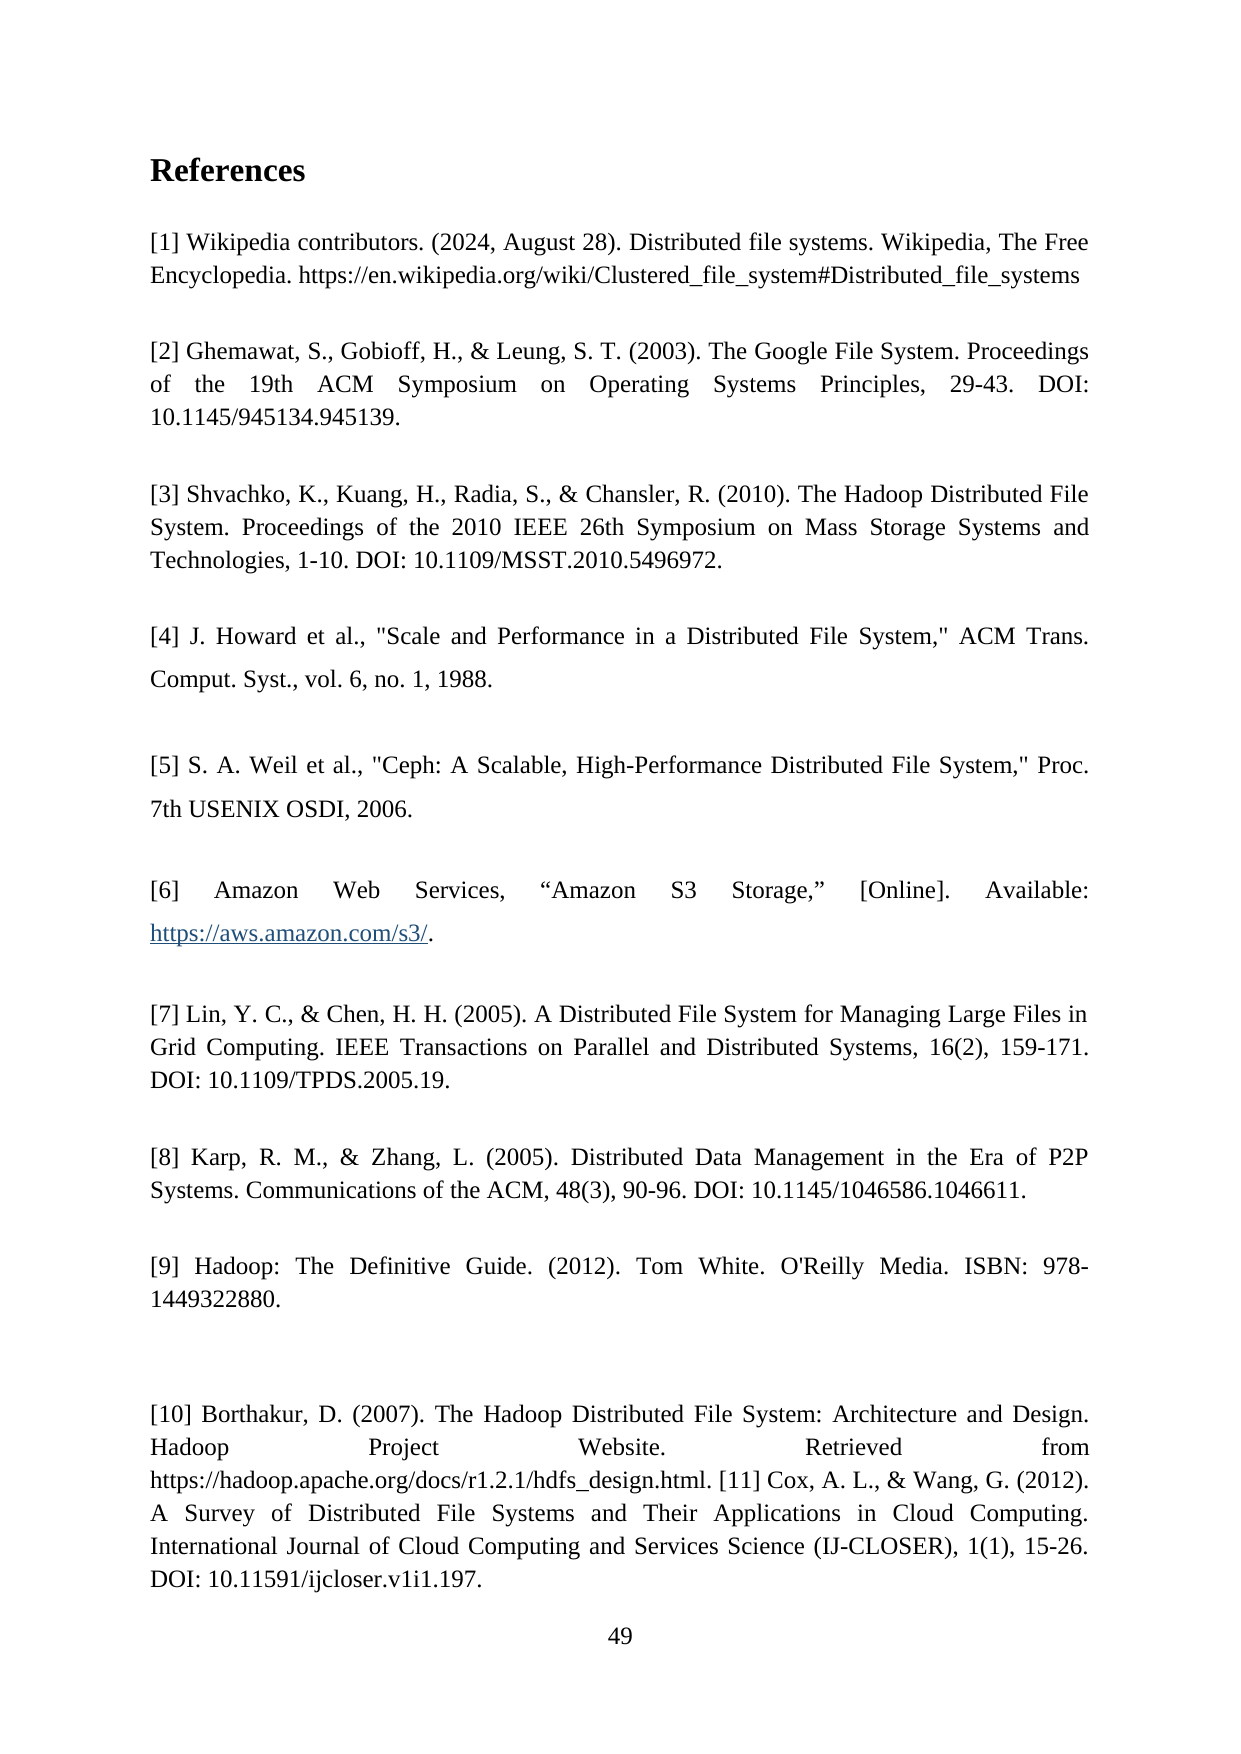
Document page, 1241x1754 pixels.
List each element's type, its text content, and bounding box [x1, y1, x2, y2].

list [3] Shvachko, K., Kuang, H., Radia, S., & Chansler, R. (2010). The Hadoop Distributed File System. Proceedings of the 2010 IEEE 26th Symposium on Mass Storage Systems and Technologies, 1-10. DOI: 10.1109/MSST.2010.5496972. [150, 479, 1090, 573]
list [9] Hadoop: The Definitive Guide. (2012). Tom White. O'Reilly Media. ISBN: 978- 1449322880. [150, 1251, 1090, 1313]
text [5] S. A. Weil et al., "Ceph: A Scalable, High-Performance Distributed File System," Proc. 7th USENIX OSDI, 2006. [150, 751, 1090, 822]
list [1] Wikipedia contributors. (2024, August 28). Distributed file systems. Wikipedia, The Free Encyclopedia. https://en.wikipedia.org/wiki/Clustered_file_system#Distributed_file_systems [150, 227, 1090, 288]
list [8] Karp, R. M., & Zhang, L. (2005). Distributed Data Management in the Era of P2P Systems. Communications of the ACM, 48(3), 90-96. DOI: 10.1145/1046586.1046611. [150, 1142, 1090, 1204]
text References [150, 150, 1090, 188]
list [2] Ghemawat, S., Gobioff, H., & Leung, S. T. (2003). The Google File System. Proceedings of the 19th ACM Symposium on Operating Systems Principles, 29-43. DOI: 10.1145/945134.945139. [150, 336, 1090, 431]
list [7] Lin, Y. C., & Chen, H. H. (2005). A Distributed File System for Managing Large Files in Grid Computing. IEEE Transactions on Parallel and Distributed Systems, 16(2), 159-171. DOI: 10.1109/TPDS.2005.19. [150, 999, 1090, 1094]
list [10] Borthakur, D. (2007). The Hadoop Distributed File System: Architecture and Design. Hadoop Project Website. Retrieved from https://hadoop.apache.org/docs/r1.2.1/hdfs_design.html. [11] Cox, A. L., & Wang, G. (2012). A Survey of Distributed File Systems and Their Applications in Cloud Computing. International Journal of Cloud Computing and Services Science (IJ-CLOSER), 1(1), 15-26. DOI: 10.11591/ijcloser.v1i1.197. [150, 1399, 1090, 1593]
text [6] Amazon Web Services, “Amazon S3 Storage,” [Online]. Available: https://aws.amazon.com/s3/. [150, 875, 1090, 947]
text [4] J. Howard et al., "Scale and Performance in a Distributed File System," ACM Trans. Comput. Syst., vol. 6, no. 1, 1988. [150, 621, 1090, 693]
